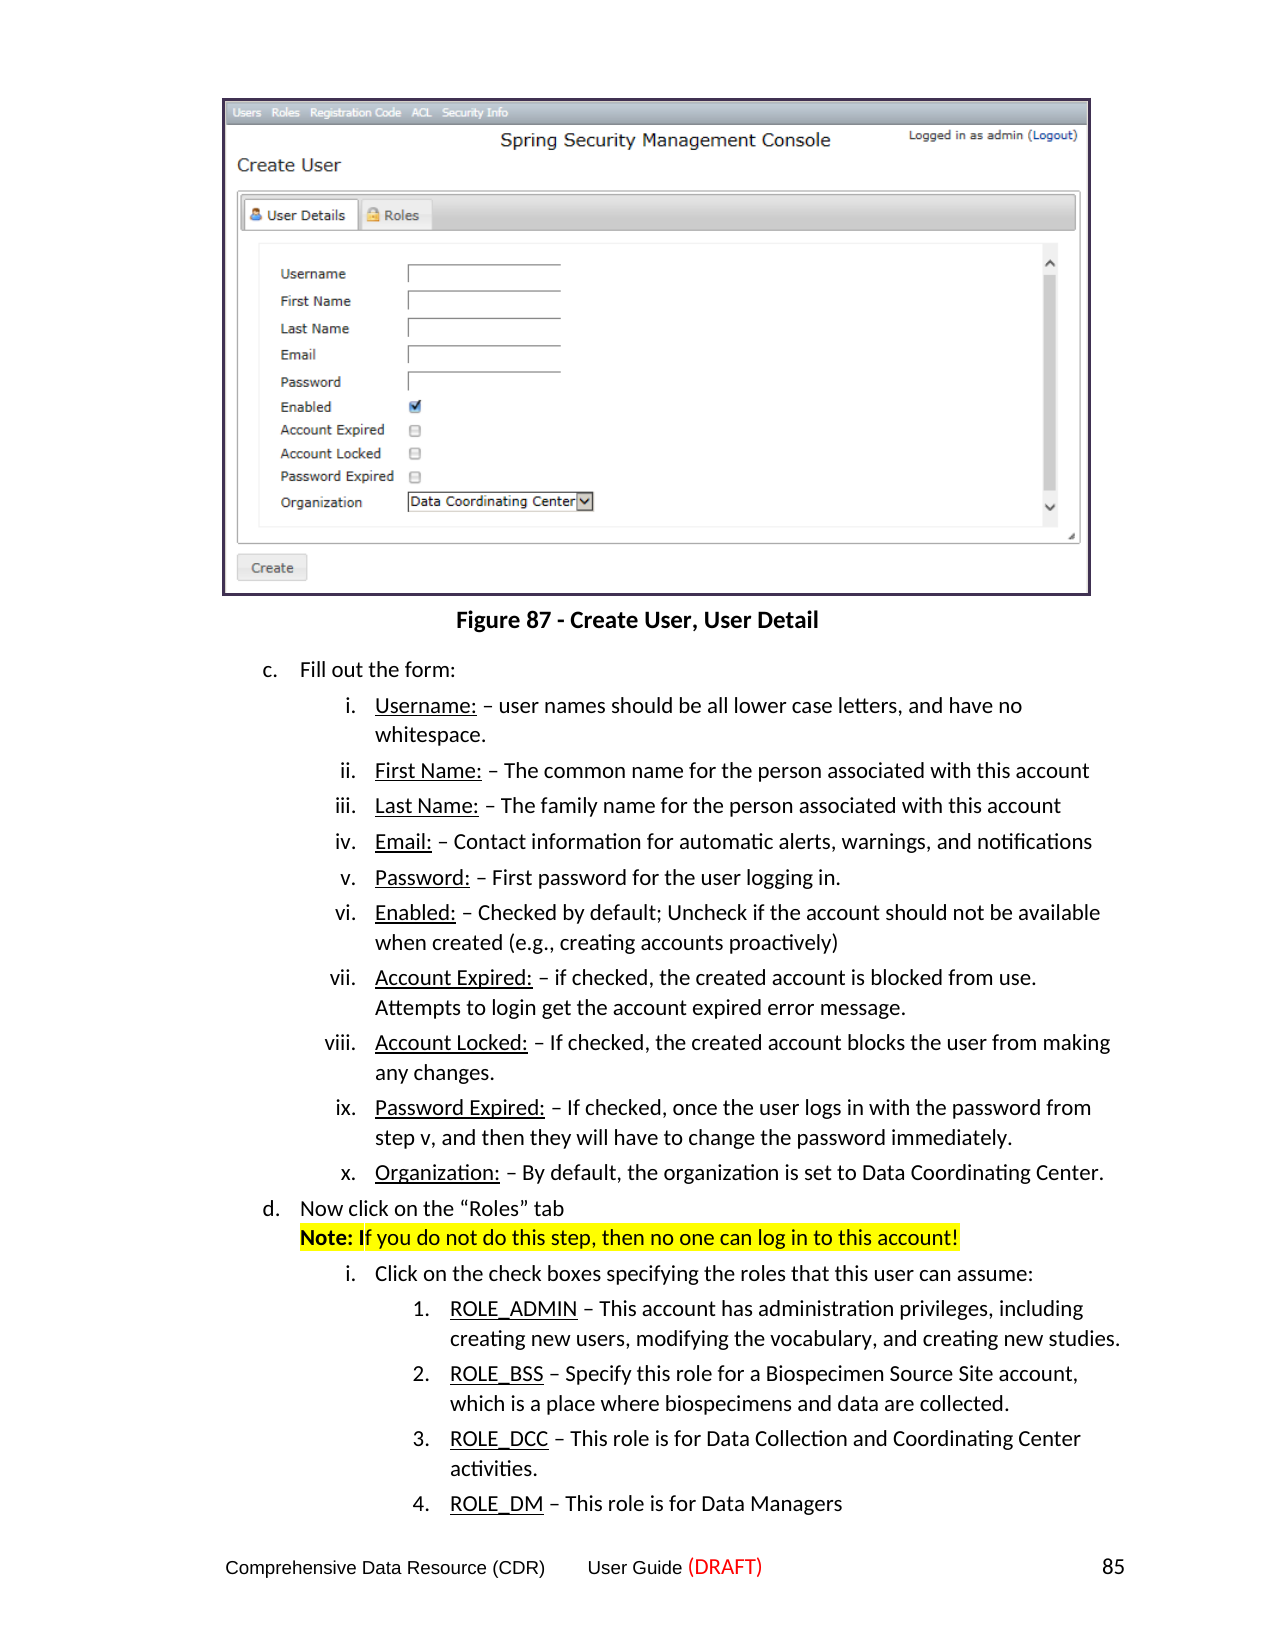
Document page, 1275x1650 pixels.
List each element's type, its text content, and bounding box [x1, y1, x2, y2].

list Enabled: – Checked by default; Uncheck if the account should not be available when created (e.g., creating accounts proactively) [356, 898, 1125, 956]
list First Name: – The common name for the person associated with this account [356, 756, 1125, 784]
list Last Name: – The family name for the person associated with this account [356, 791, 1125, 819]
list ROLE_BSS – Specify this role for a Biospecimen Source Site account, which is a place where biospecimens and data are collected. [412, 1359, 1125, 1417]
list Click on the check boxes specifying the roles that this user can assume: [356, 1259, 1125, 1287]
list Organization: – By default, the organization is set to Data Coordinating Center. [356, 1158, 1125, 1186]
list Now click on the “Roles” tab Note: If you do not do this step, then no one can log in to this account! [262, 1194, 1125, 1251]
list Password Expired: – If checked, once the user logs in with the password from step v, and then they will have to change the password immediately. [356, 1093, 1125, 1151]
list Account Expired: – if checked, the created account is blocked from use. Attempts to login get the account expired error message. [356, 963, 1125, 1021]
list ROLE_DM – This role is for Data Managers [412, 1489, 1125, 1517]
list ROLE_ADMIN – This account has administration privileges, including creating new users, modifying the vocabulary, and creating new studies. [412, 1294, 1125, 1352]
list Account Locked: – If checked, the created account blocks the user from making any changes. [356, 1028, 1125, 1086]
picture [225, 101, 1088, 593]
list Email: – Contact information for automatic alerts, warnings, and notifications [356, 827, 1125, 855]
list Username: – user names should be all lower case letters, and have no whitespace. [356, 691, 1125, 748]
list Fill out the form: [262, 655, 1125, 683]
list Password: – First password for the user logging in. [356, 863, 1125, 891]
list ROLE_DCC – This role is for Data Collection and Coordinating Center activities. [412, 1424, 1125, 1482]
text Figure 87 - Create User, User Detail [150, 604, 1125, 634]
